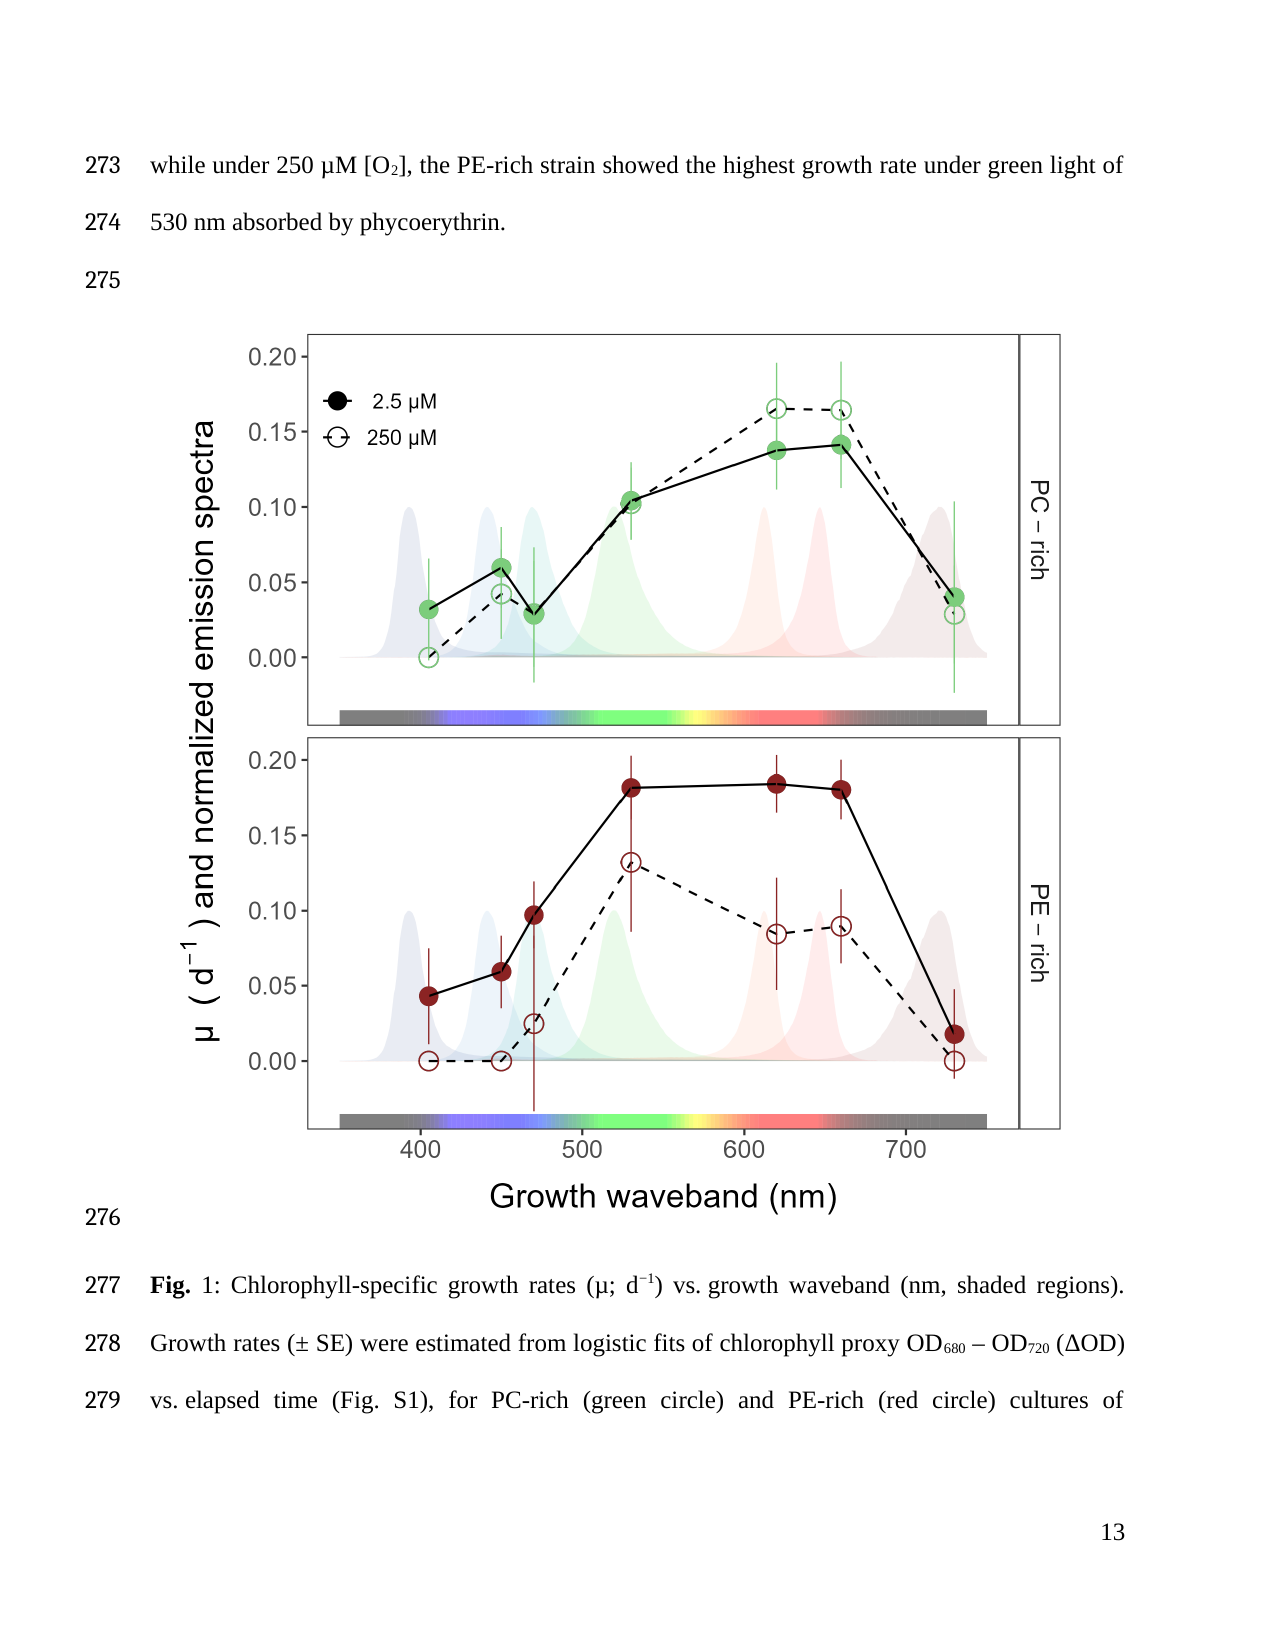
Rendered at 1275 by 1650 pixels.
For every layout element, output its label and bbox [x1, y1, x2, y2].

text [150, 1270, 1125, 1414]
text [150, 150, 1125, 236]
picture [168, 322, 1072, 1226]
